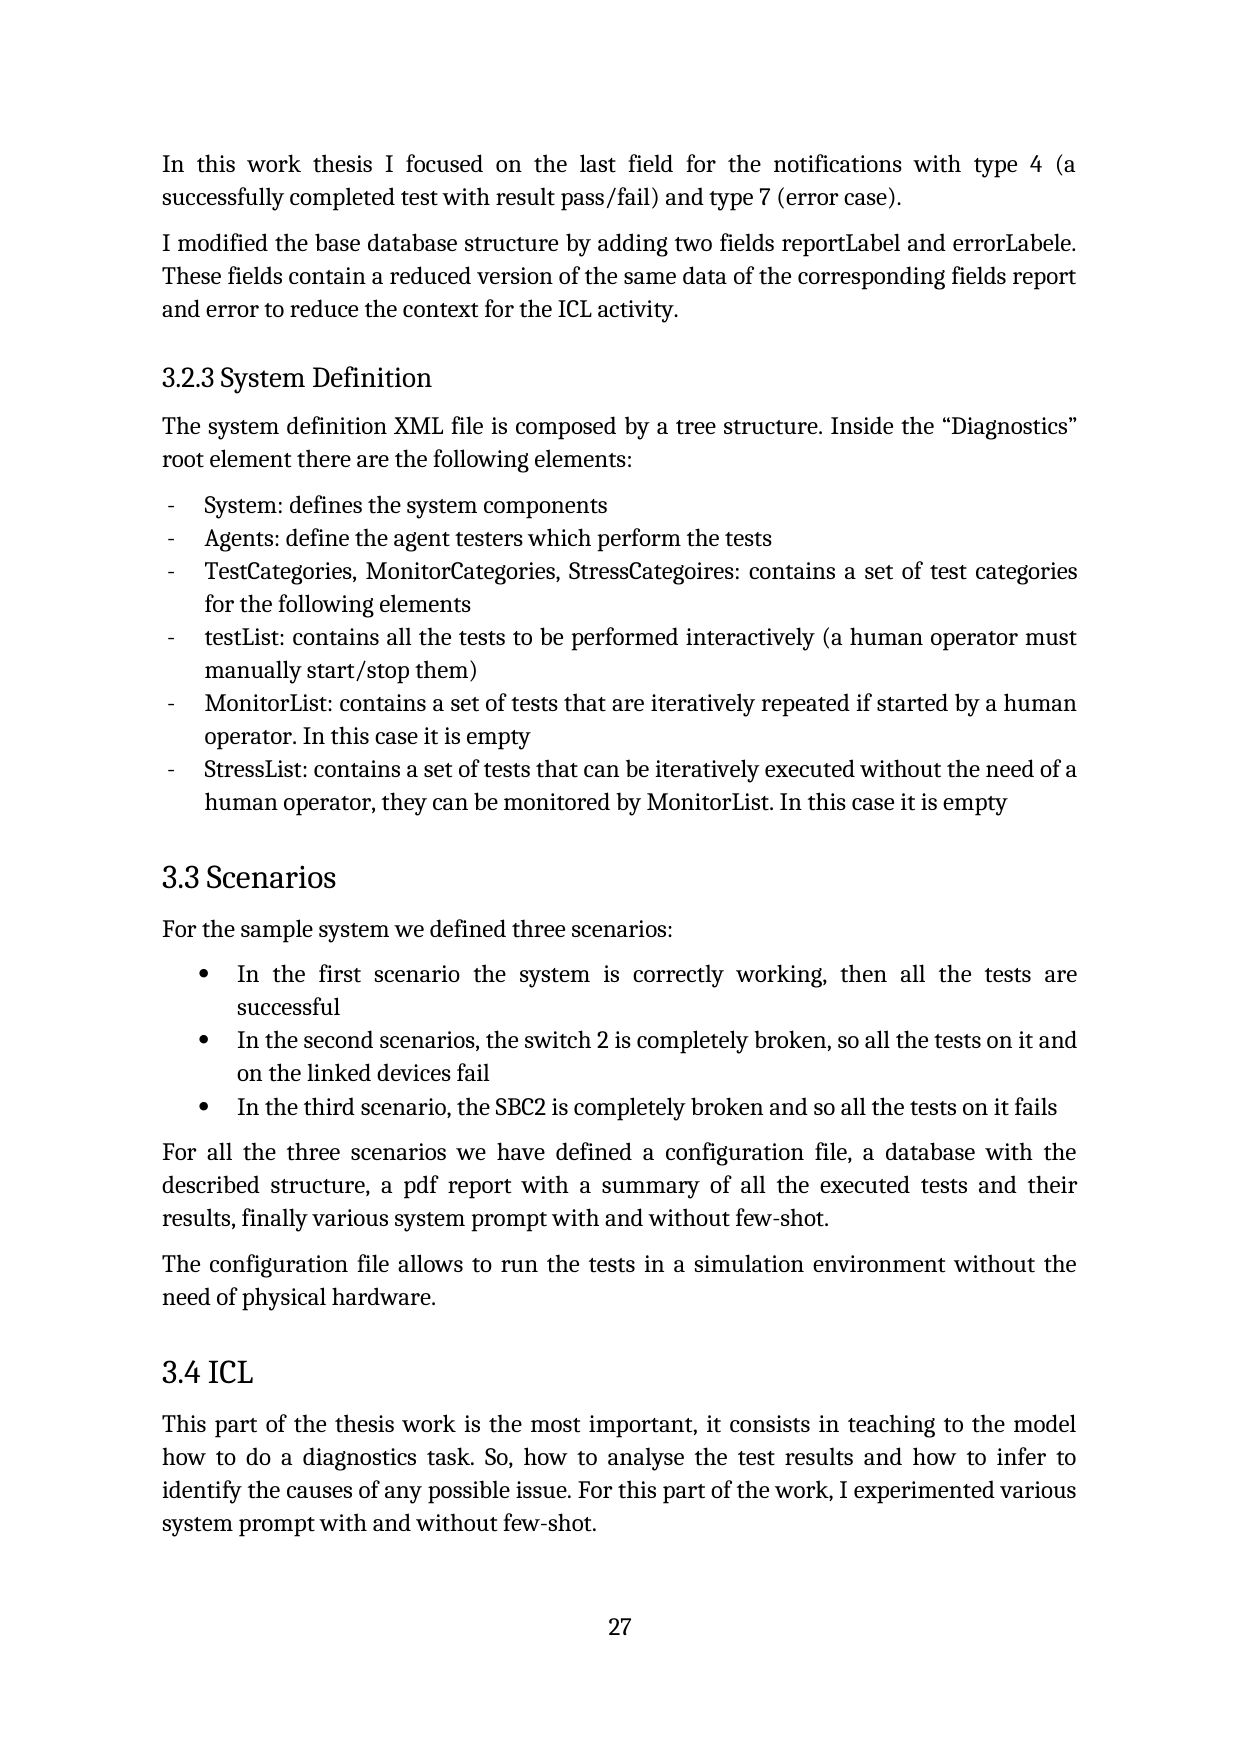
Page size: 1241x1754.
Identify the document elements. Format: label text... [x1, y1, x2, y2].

text I modified the base database structure by adding two fields reportLabel and errorLabele. These fields contain a reduced version of the same data of the corresponding fields report and error to reduce the context for the ICL activity. [162, 228, 1078, 323]
text The configuration file allows to run the tests in a simulation environment without the need of physical hardware. [162, 1249, 1078, 1311]
list testList: contains all the tests to be performed interactively (a human operator must manually start/stop them) [167, 623, 1078, 684]
list Agents: define the agent testers which perform the tests [167, 523, 1078, 552]
subtitle 3.4 ICL [162, 1353, 1078, 1391]
list System: defines the system components [167, 491, 1078, 519]
subtitle 3.3 Scenarios [162, 858, 1078, 897]
text The system definition XML file is composed by a tree structure. Inside the “Diagnostics” root element there are the following elements: [162, 412, 1078, 474]
text For all the three scenarios we have defined a configuration file, a database with the described structure, a pdf report with a summary of all the executed tests and their results, finally various system prompt with and without few-shot. [162, 1138, 1078, 1233]
text For the sample system we defined three scenarios: [162, 915, 1078, 943]
list In the second scenarios, the switch 2 is completely broken, so all the tests on it and on the linked devices fail [199, 1026, 1078, 1088]
text In this work thesis I focused on the last field for the notifications with type 4 (a successfully completed test with result pass/fail) and type 7 (error case). [162, 150, 1078, 212]
list In the third scenario, the SBC2 is completely broken and so all the tests on it fails [199, 1092, 1078, 1121]
list MonitorList: contains a set of tests that are iteratively repeated if started by a human operator. In this case it is empty [167, 689, 1078, 750]
list In the first scenario the system is correctly working, then all the tests are successful [199, 960, 1078, 1022]
text This part of the thesis work is the most important, it consists in teaching to the model how to do a diagnostics task. So, how to analyse the test results and how to infer to identify the causes of any possible issue. For this part of the work, I experimented various system prompt with and without few-shot. [162, 1409, 1078, 1537]
subtitle 3.2.3 System Definition [162, 361, 1078, 394]
list StressList: contains a set of tests that can be iteratively executed without the need of a human operator, they can be monitored by MonitorList. In this case it is empty [167, 755, 1078, 816]
list TestCategories, MonitorCategories, StressCategoires: contains a set of test categories for the following elements [167, 557, 1078, 618]
